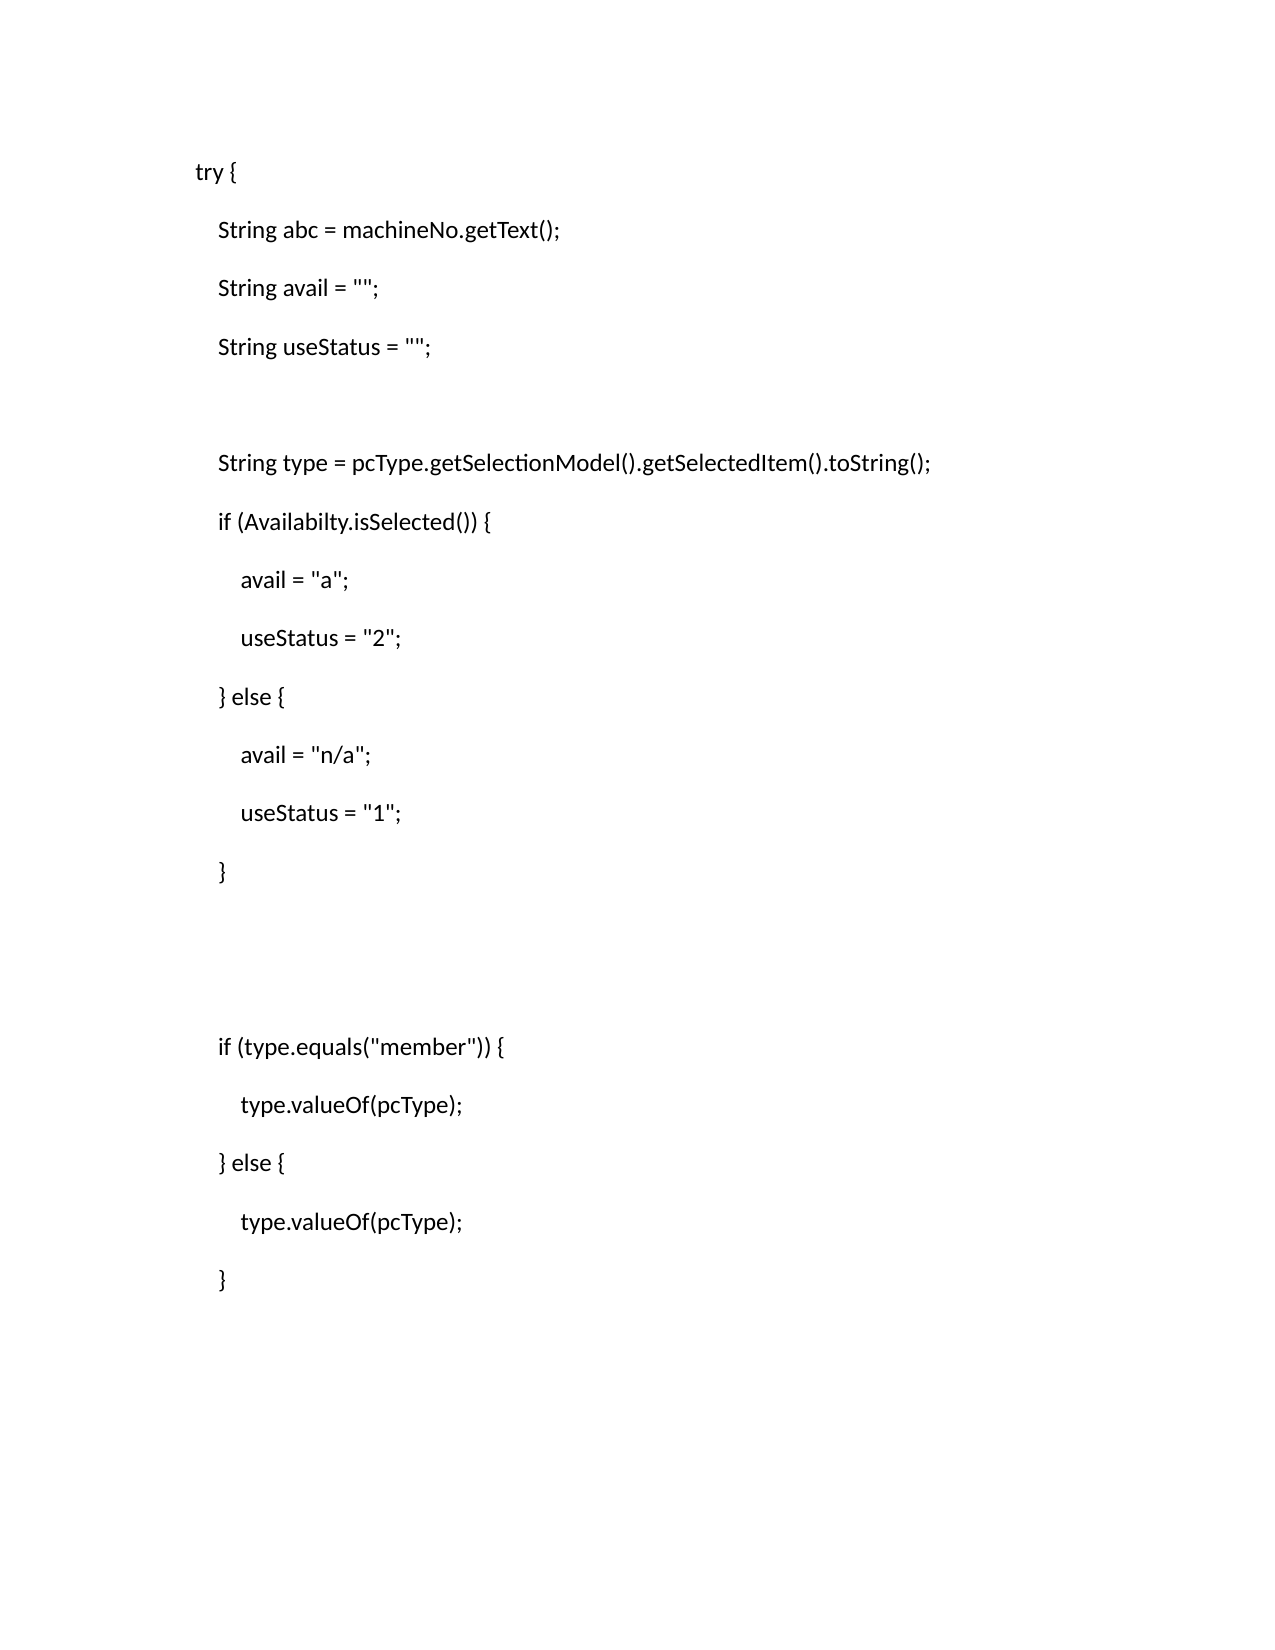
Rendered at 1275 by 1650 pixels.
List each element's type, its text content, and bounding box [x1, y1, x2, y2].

text String type = pcType.getSelectionModel().getSelectedItem().toString(); [150, 442, 1125, 479]
text useStatus = "2"; [150, 617, 1125, 654]
text type.valueOf(pcType); [150, 1200, 1125, 1237]
text } [150, 850, 1125, 887]
text String useStatus = ""; [150, 325, 1125, 362]
text type.valueOf(pcType); [150, 1083, 1125, 1121]
text if (type.equals("member")) { [150, 1025, 1125, 1062]
text avail = "n/a"; [150, 733, 1125, 771]
text } [150, 1258, 1125, 1296]
text avail = "a"; [150, 558, 1125, 596]
text } else { [150, 1142, 1125, 1179]
text try { [150, 150, 1125, 187]
text if (Availabilty.isSelected()) { [150, 500, 1125, 537]
text useStatus = "1"; [150, 792, 1125, 829]
text String avail = ""; [150, 267, 1125, 304]
text String abc = machineNo.getText(); [150, 208, 1125, 246]
text } else { [150, 675, 1125, 712]
